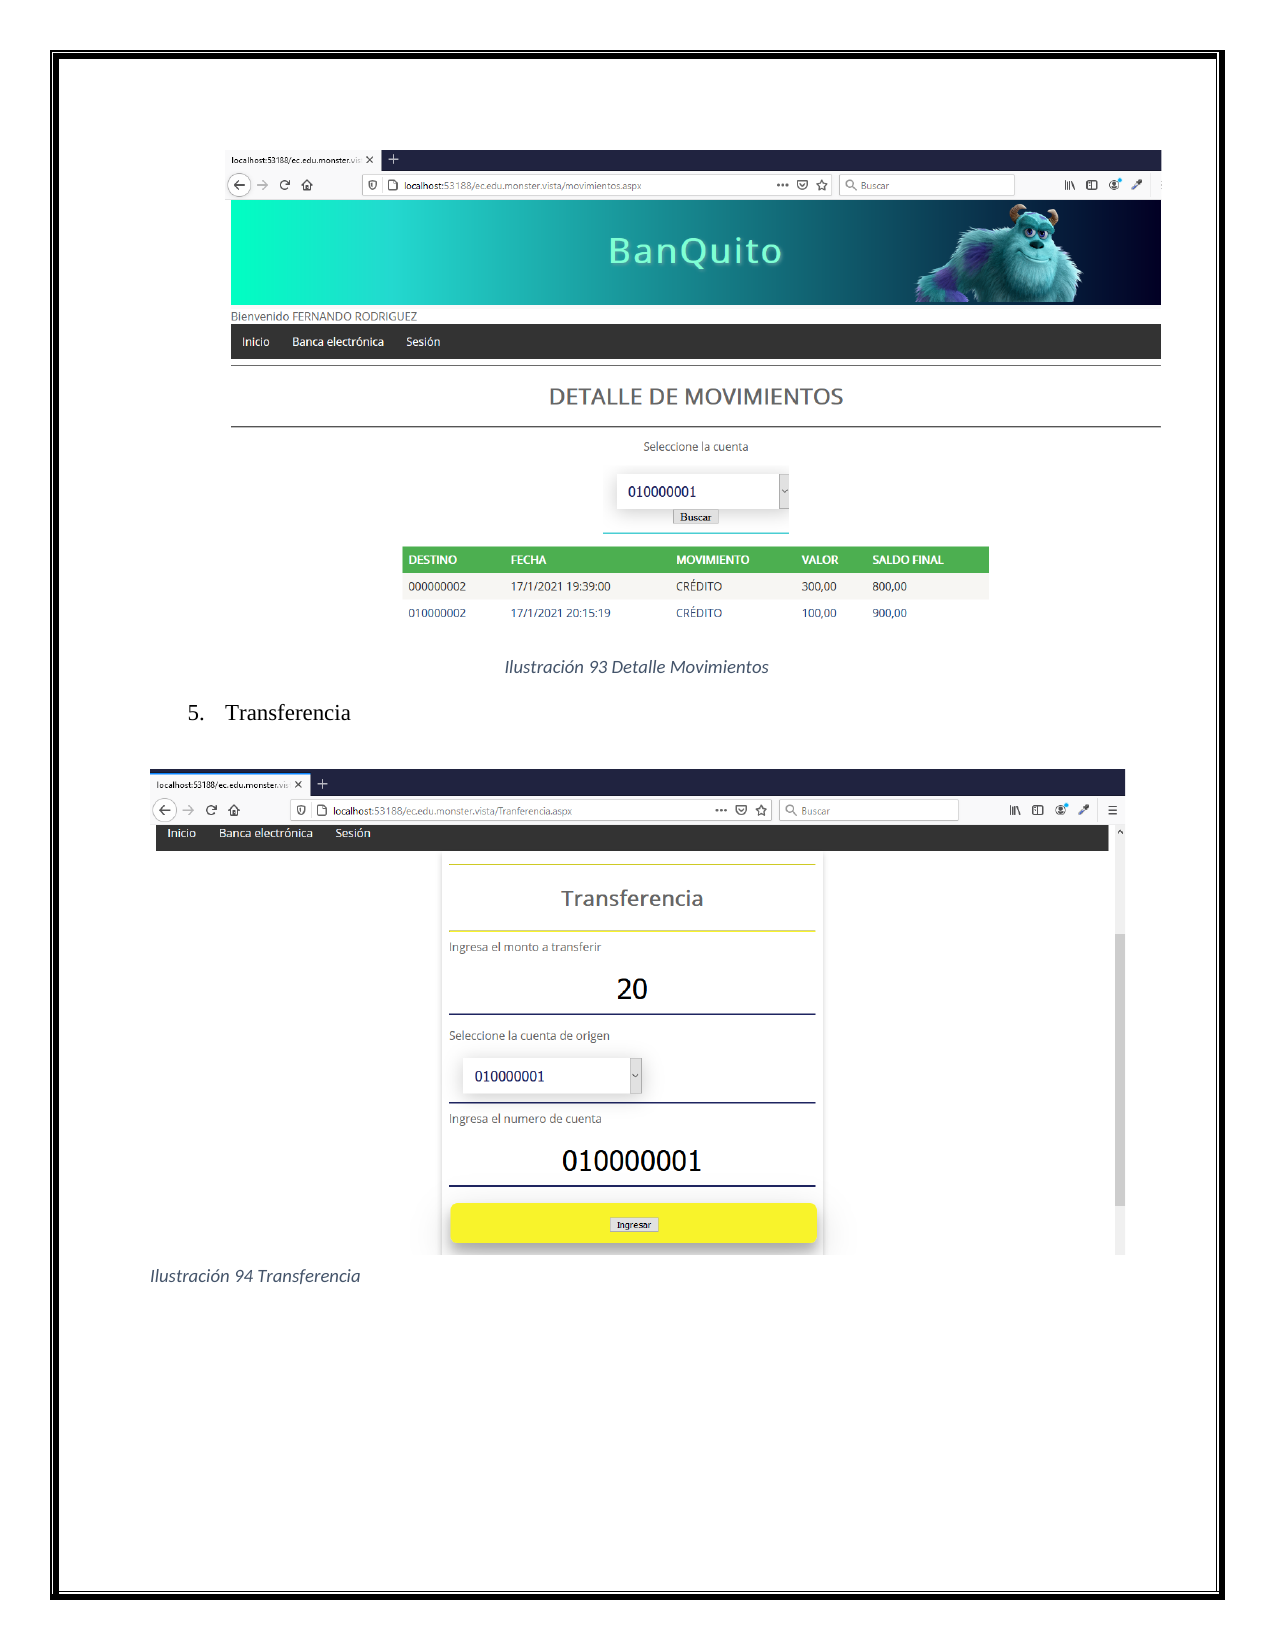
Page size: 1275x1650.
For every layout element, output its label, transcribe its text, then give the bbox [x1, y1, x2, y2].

list Transferencia [187, 699, 1125, 726]
picture [225, 150, 1162, 637]
picture [150, 769, 1125, 1255]
